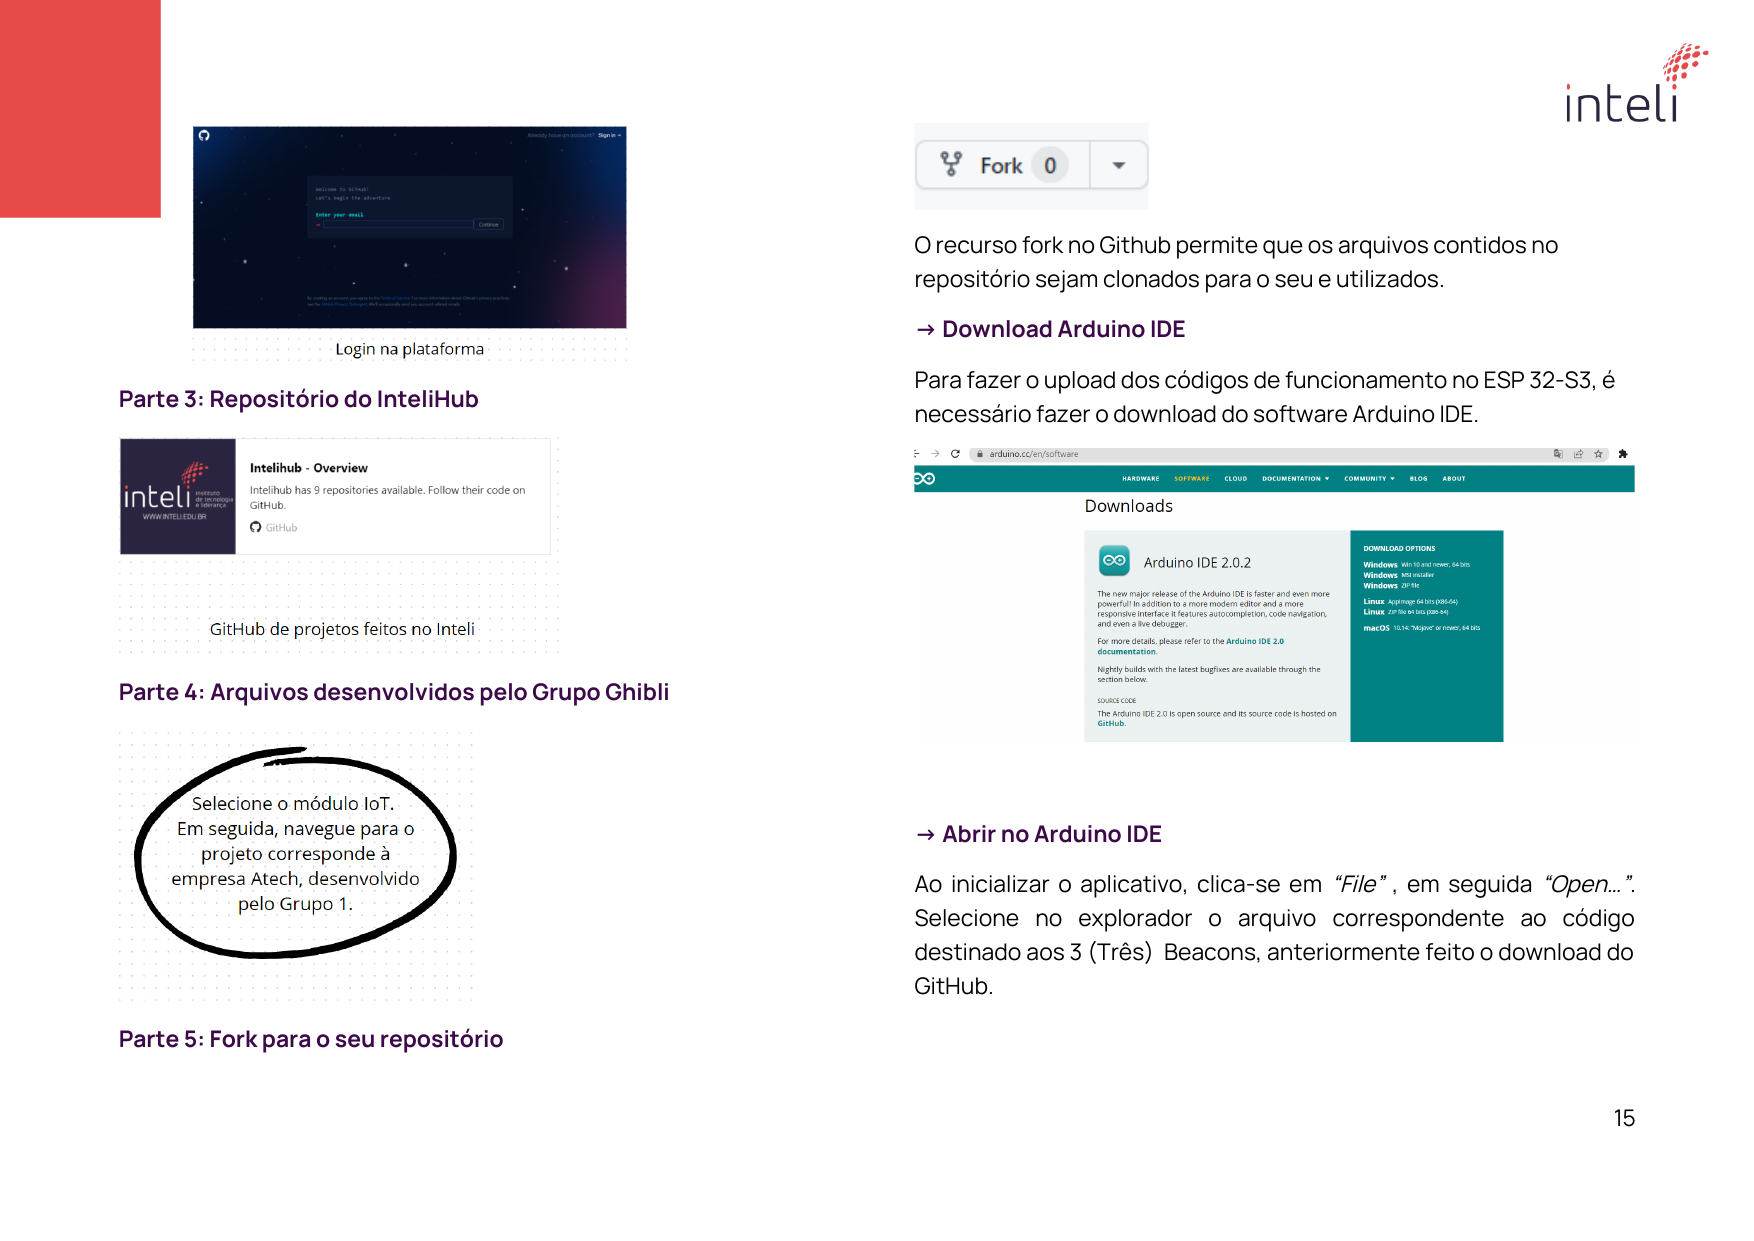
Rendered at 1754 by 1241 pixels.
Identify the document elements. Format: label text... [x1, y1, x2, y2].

text O recurso fork no Github permite que os arquivos contidos no repositório sejam clonados para o seu e utilizados. [914, 229, 1636, 294]
picture [914, 123, 1149, 210]
picture [914, 448, 1635, 748]
text -> Abrir no Arduino IDE [914, 818, 1636, 849]
picture [118, 726, 480, 1004]
picture [0, 0, 161, 218]
text -> Download Arduino IDE [914, 313, 1636, 345]
text Ao inicializar o aplicativo, clica-se em “File” , em seguida “Open…”. Selecione no explorador o arquivo correspondente ao código destinado aos 3 (Três) Beacons, anteriormente feito o download do GitHub. [914, 868, 1636, 1001]
picture [118, 433, 561, 657]
text Parte 5: Fork para o seu repositório [118, 1023, 839, 1054]
text Parte 3: Repositório do InteliHub [118, 383, 839, 415]
picture [185, 123, 633, 365]
picture [1566, 43, 1709, 122]
text Parte 4: Arquivos desenvolvidos pelo Grupo Ghibli [118, 676, 839, 707]
text Para fazer o upload dos códigos de funcionamento no ESP 32-S3, é necessário fazer o download do software Arduino IDE. [914, 364, 1636, 429]
